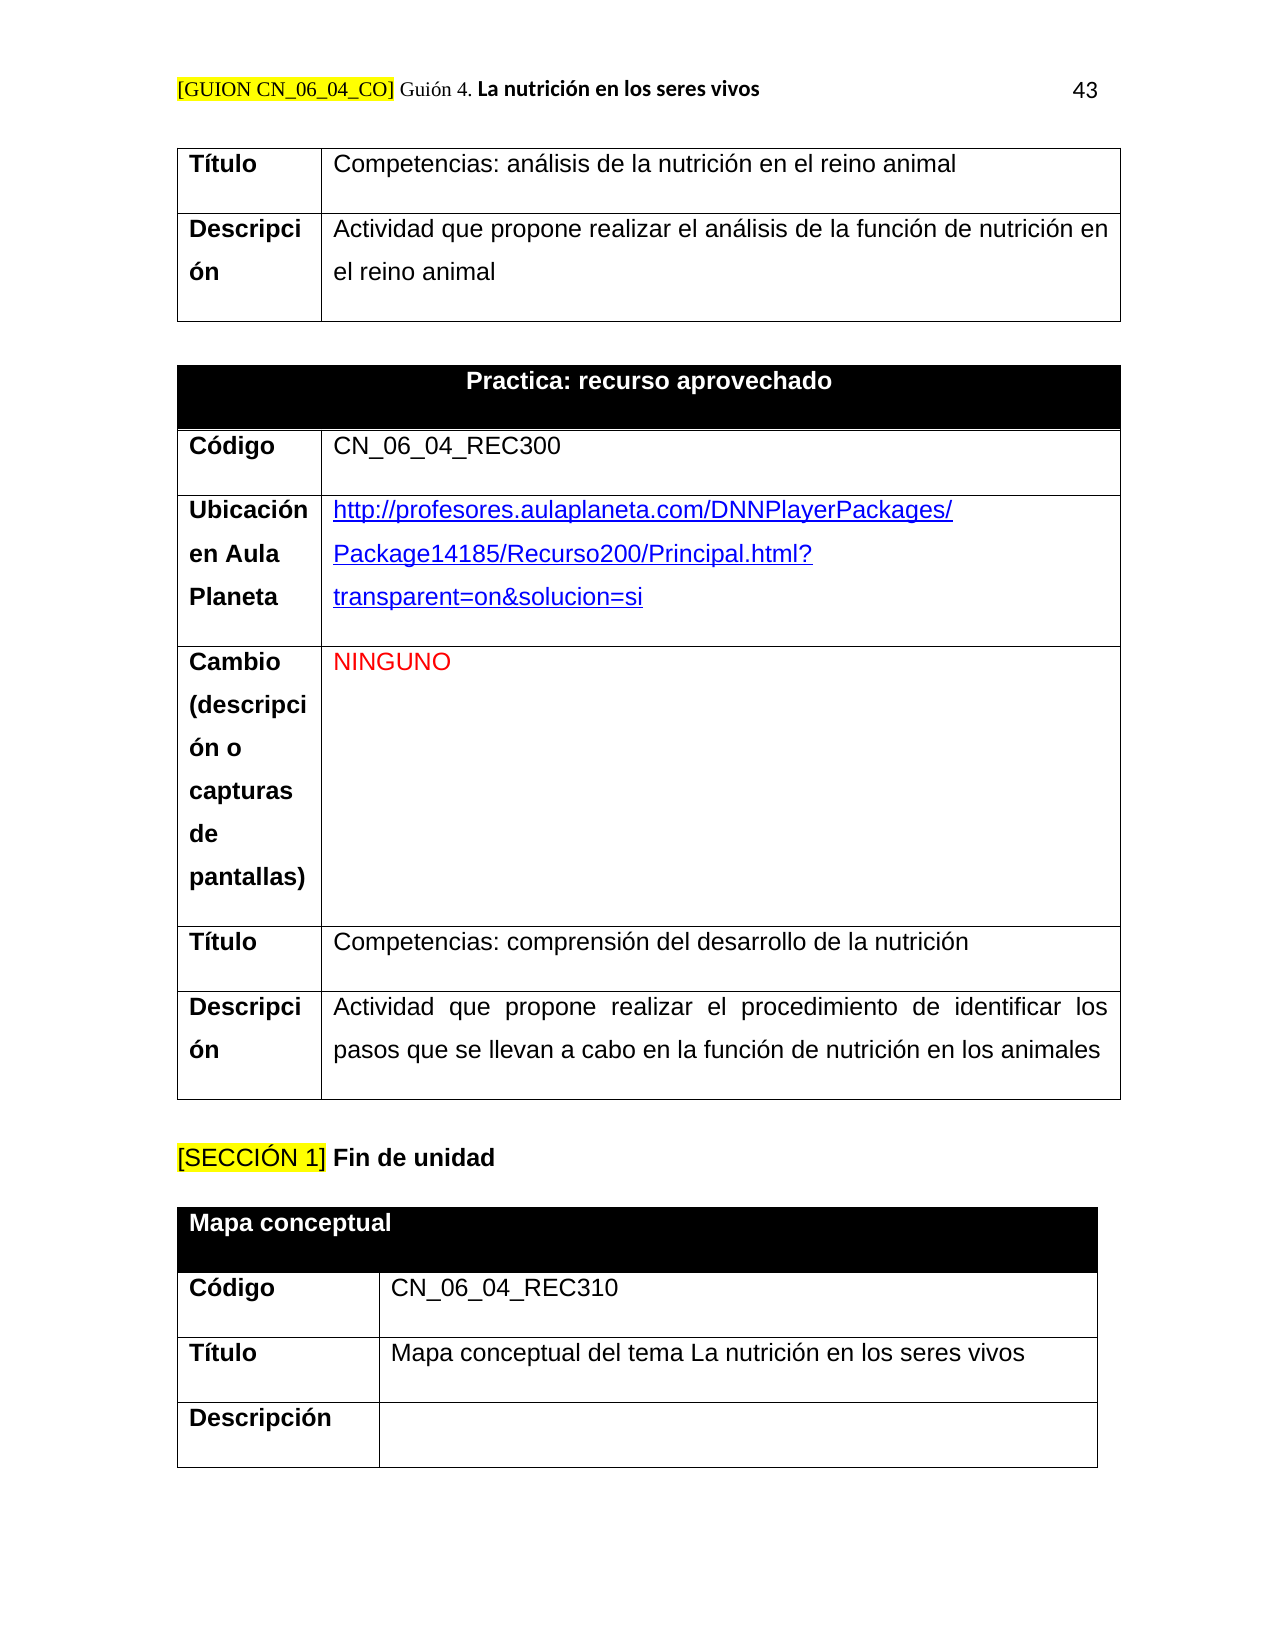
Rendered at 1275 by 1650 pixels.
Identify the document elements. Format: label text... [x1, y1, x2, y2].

table_cell Título [178, 1338, 379, 1402]
table_cell Competencias: análisis de la nutrición en el reino animal [322, 149, 1120, 212]
table_cell Título [178, 927, 321, 991]
table_cell [380, 1403, 1097, 1467]
table_cell Código [178, 431, 321, 494]
table_cell Mapa conceptual del tema La nutrición en los seres vivos [380, 1338, 1097, 1402]
table_cell Actividad que propone realizar el análisis de la función de nutrición en el reino animal [322, 214, 1120, 321]
table_cell http://profesores.aulaplaneta.com/DNNPlayerPackages/Package14185/Recurso200/Principal.html?transparent=on&solucion=si [322, 496, 1120, 646]
table_cell Actividad que propone realizar el procedimiento de identificar los pasos que se llevan a cabo en la función de nutrición en los animales [322, 992, 1120, 1099]
table_header Practica: recurso aprovechado [178, 366, 1120, 429]
table_cell NINGUNO [322, 647, 1120, 926]
table_cell Descripción [178, 992, 321, 1099]
table_cell Cambio (descripción o capturas de pantallas) [178, 647, 321, 926]
table_cell Competencias: comprensión del desarrollo de la nutrición [322, 927, 1120, 991]
text [SECCIÓN 1] Fin de unidad [326, 1143, 1098, 1172]
table_header Mapa conceptual [178, 1208, 1097, 1272]
table_cell Código [178, 1273, 379, 1337]
table_cell Descripción [178, 214, 321, 321]
table_cell Ubicación en Aula Planeta [178, 496, 321, 646]
table_cell CN_06_04_REC300 [322, 431, 1120, 494]
table_cell Descripción [178, 1403, 379, 1467]
table_cell CN_06_04_REC310 [380, 1273, 1097, 1337]
table_cell Título [178, 149, 321, 212]
